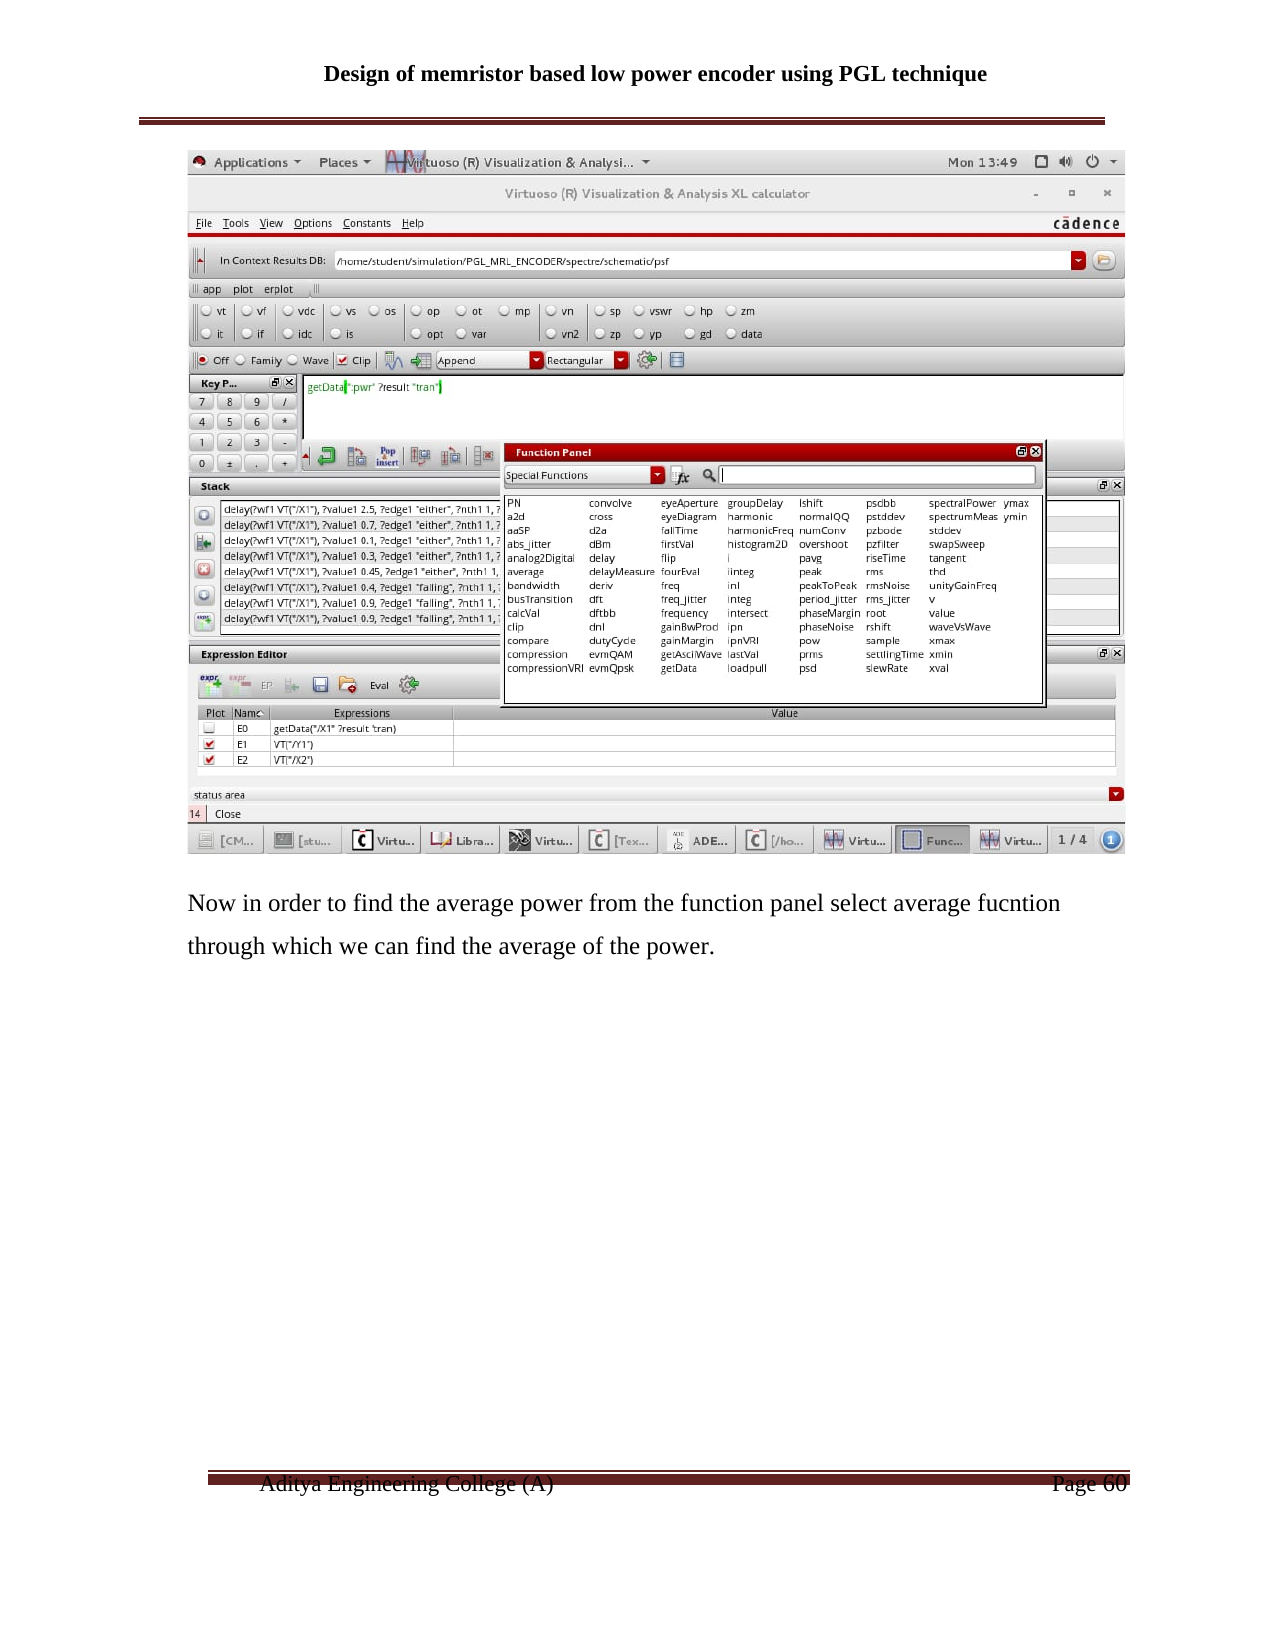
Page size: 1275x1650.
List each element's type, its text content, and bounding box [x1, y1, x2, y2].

picture [187, 150, 1125, 854]
text Now in order to find the average power from the function panel select average fucntion through which we can find the average of the power. [187, 888, 1125, 960]
